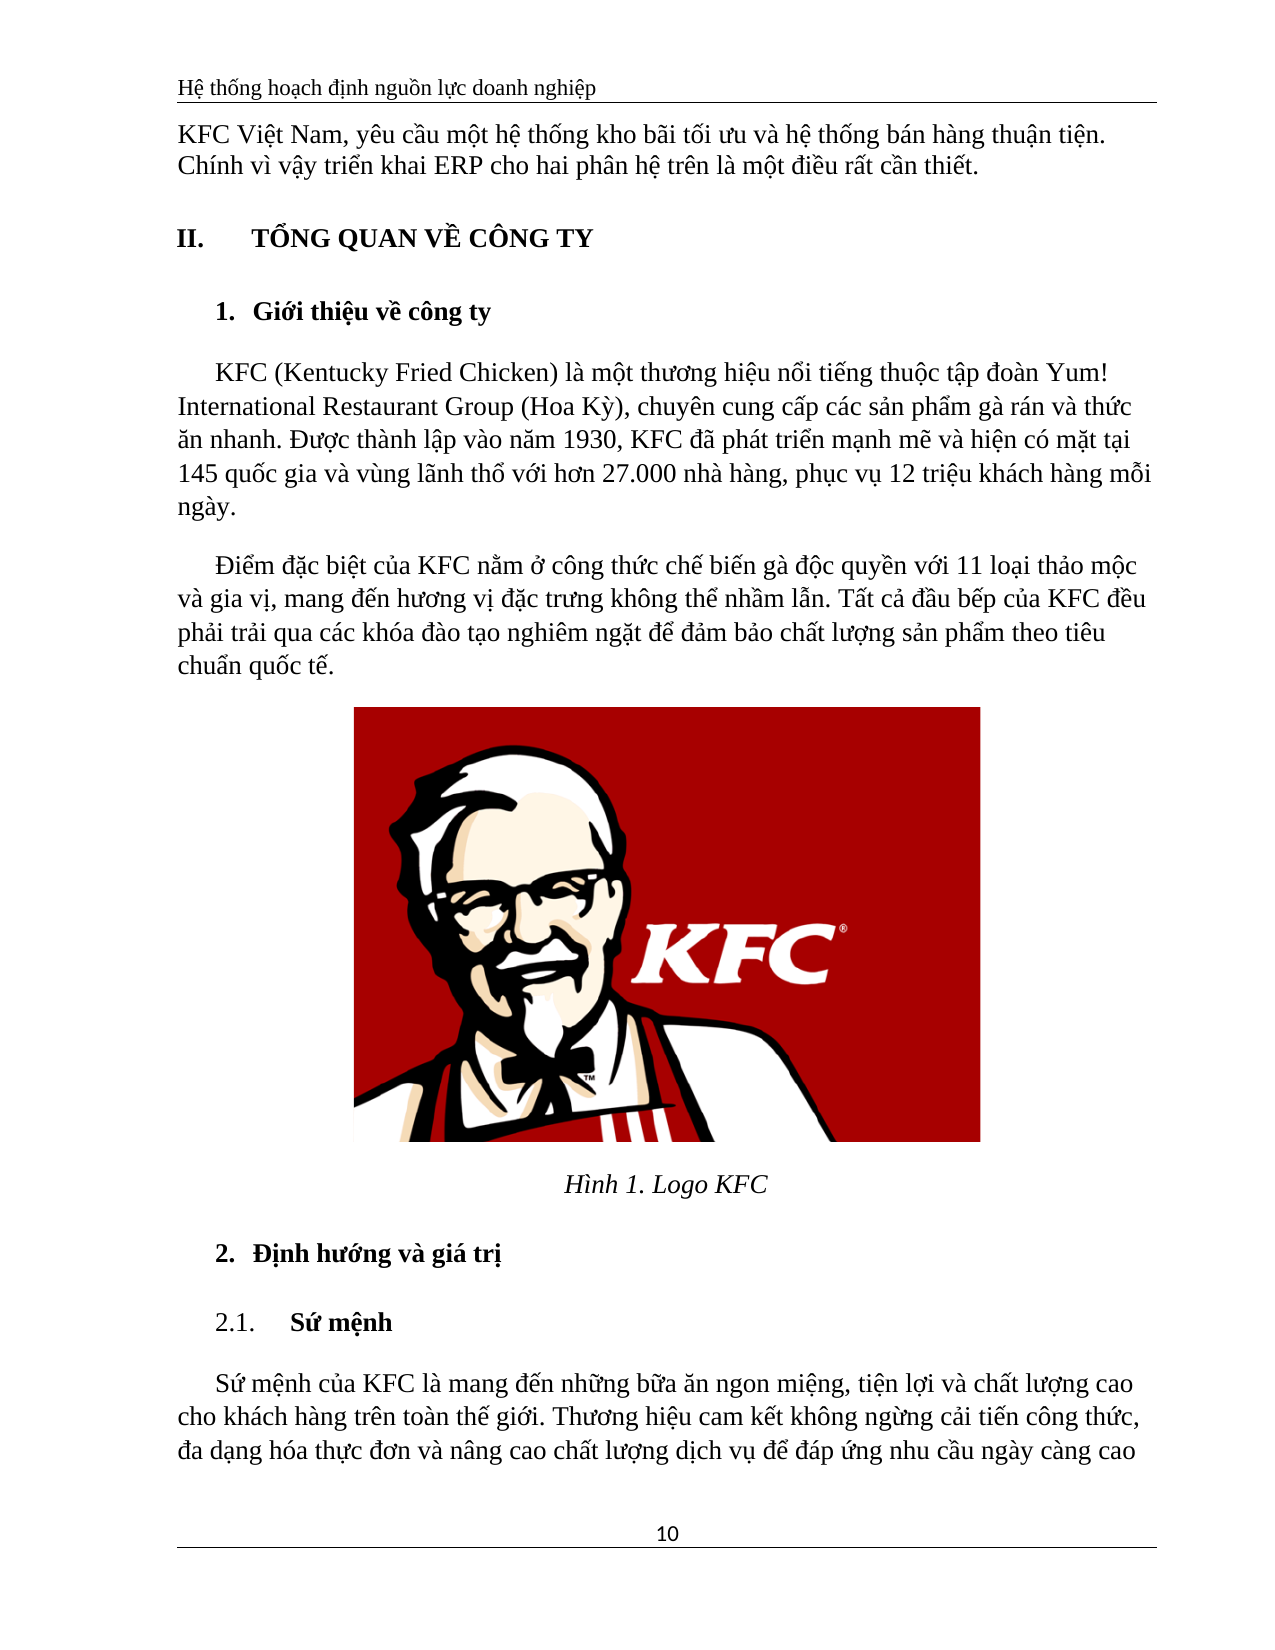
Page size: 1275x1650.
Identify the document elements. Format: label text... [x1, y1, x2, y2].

subtitle Sứ mệnh [215, 1306, 1157, 1337]
picture [353, 707, 981, 1142]
subtitle Giới thiệu về công ty [215, 295, 1157, 326]
subtitle Định hướng và giá trị [215, 1237, 1157, 1268]
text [177, 1367, 1157, 1465]
text KFC Việt Nam, yêu cầu một hệ thống kho bãi tối ưu và hệ thống bán hàng thuận tiện. Chính vì vậy triển khai ERP cho hai phân hệ trên là một điều rất cần thiết. [177, 118, 1157, 180]
subtitle TỔNG QUAN VỀ CÔNG TY [176, 222, 1157, 253]
text KFC (Kentucky Fried Chicken) là một thương hiệu nổi tiếng thuộc tập đoàn Yum! International Restaurant Group (Hoa Kỳ), chuyên cung cấp các sản phẩm gà rán và thức ăn nhanh. Được thành lập vào năm 1930, KFC đã phát triển mạnh mẽ và hiện có mặt tại 145 quốc gia và vùng lãnh thổ với hơn 27.000 nhà hàng, phục vụ 12 triệu khách hàng mỗi ngày. [177, 356, 1157, 521]
text Hình 1. Logo KFC [177, 1168, 1157, 1199]
text Điểm đặc biệt của KFC nằm ở công thức chế biến gà độc quyền với 11 loại thảo mộc và gia vị, mang đến hương vị đặc trưng không thể nhầm lẫn. Tất cả đầu bếp của KFC đều phải trải qua các khóa đào tạo nghiêm ngặt để đảm bảo chất lượng sản phẩm theo tiêu chuẩn quốc tế. [177, 549, 1157, 681]
